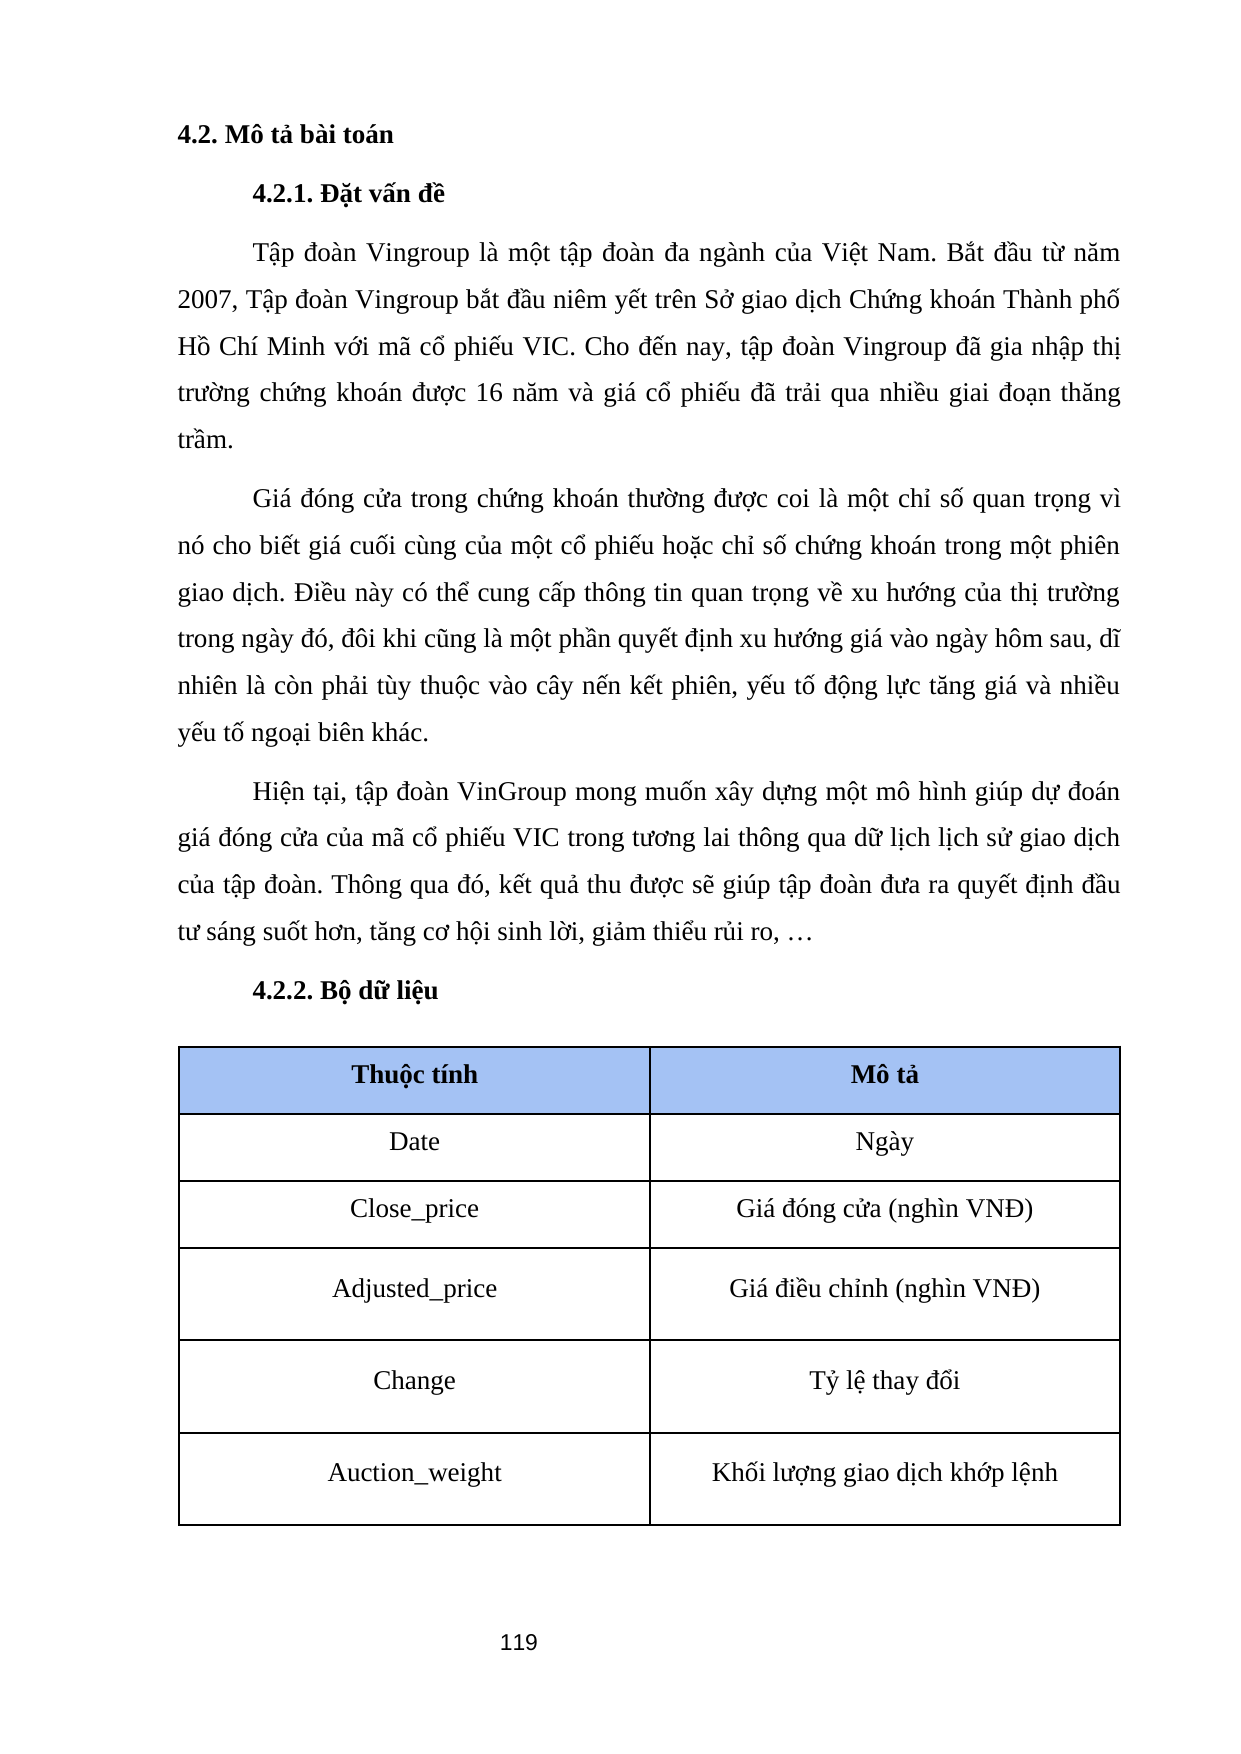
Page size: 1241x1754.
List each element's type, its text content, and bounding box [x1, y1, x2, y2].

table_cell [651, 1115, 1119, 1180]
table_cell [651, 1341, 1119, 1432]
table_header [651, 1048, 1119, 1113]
subtitle 4.2. Mô tả bài toán [177, 118, 1122, 149]
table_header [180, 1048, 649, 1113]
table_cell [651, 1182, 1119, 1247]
subtitle 4.2.2. Bộ dữ liệu [177, 974, 1122, 1005]
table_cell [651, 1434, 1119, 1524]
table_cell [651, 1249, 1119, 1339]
text Hiện tại, tập đoàn VinGroup mong muốn xây dựng một mô hình giúp dự đoán giá đóng cửa của mã cổ phiếu VIC trong tương lai thông qua dữ lịch lịch sử giao dịch của tập đoàn. Thông qua đó, kết quả thu được sẽ giúp tập đoàn đưa ra quyết định đầu tư sáng suốt hơn, tăng cơ hội sinh lời, giảm thiểu rủi ro, … [177, 775, 1122, 946]
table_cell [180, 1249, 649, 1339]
subtitle 4.2.1. Đặt vấn đề [177, 177, 1122, 208]
text Tập đoàn Vingroup là một tập đoàn đa ngành của Việt Nam. Bắt đầu từ năm 2007, Tập đoàn Vingroup bắt đầu niêm yết trên Sở giao dịch Chứng khoán Thành phố Hồ Chí Minh với mã cổ phiếu VIC. Cho đến nay, tập đoàn Vingroup đã gia nhập thị trường chứng khoán được 16 năm và giá cổ phiếu đã trải qua nhiều giai đoạn thăng trầm. [177, 236, 1122, 454]
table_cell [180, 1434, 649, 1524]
text Giá đóng cửa trong chứng khoán thường được coi là một chỉ số quan trọng vì nó cho biết giá cuối cùng của một cổ phiếu hoặc chỉ số chứng khoán trong một phiên giao dịch. Điều này có thể cung cấp thông tin quan trọng về xu hướng của thị trường trong ngày đó, đôi khi cũng là một phần quyết định xu hướng giá vào ngày hôm sau, dĩ nhiên là còn phải tùy thuộc vào cây nến kết phiên, yếu tố động lực tăng giá và nhiều yếu tố ngoại biên khác. [177, 482, 1122, 747]
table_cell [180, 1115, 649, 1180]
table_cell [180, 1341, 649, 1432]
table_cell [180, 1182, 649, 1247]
